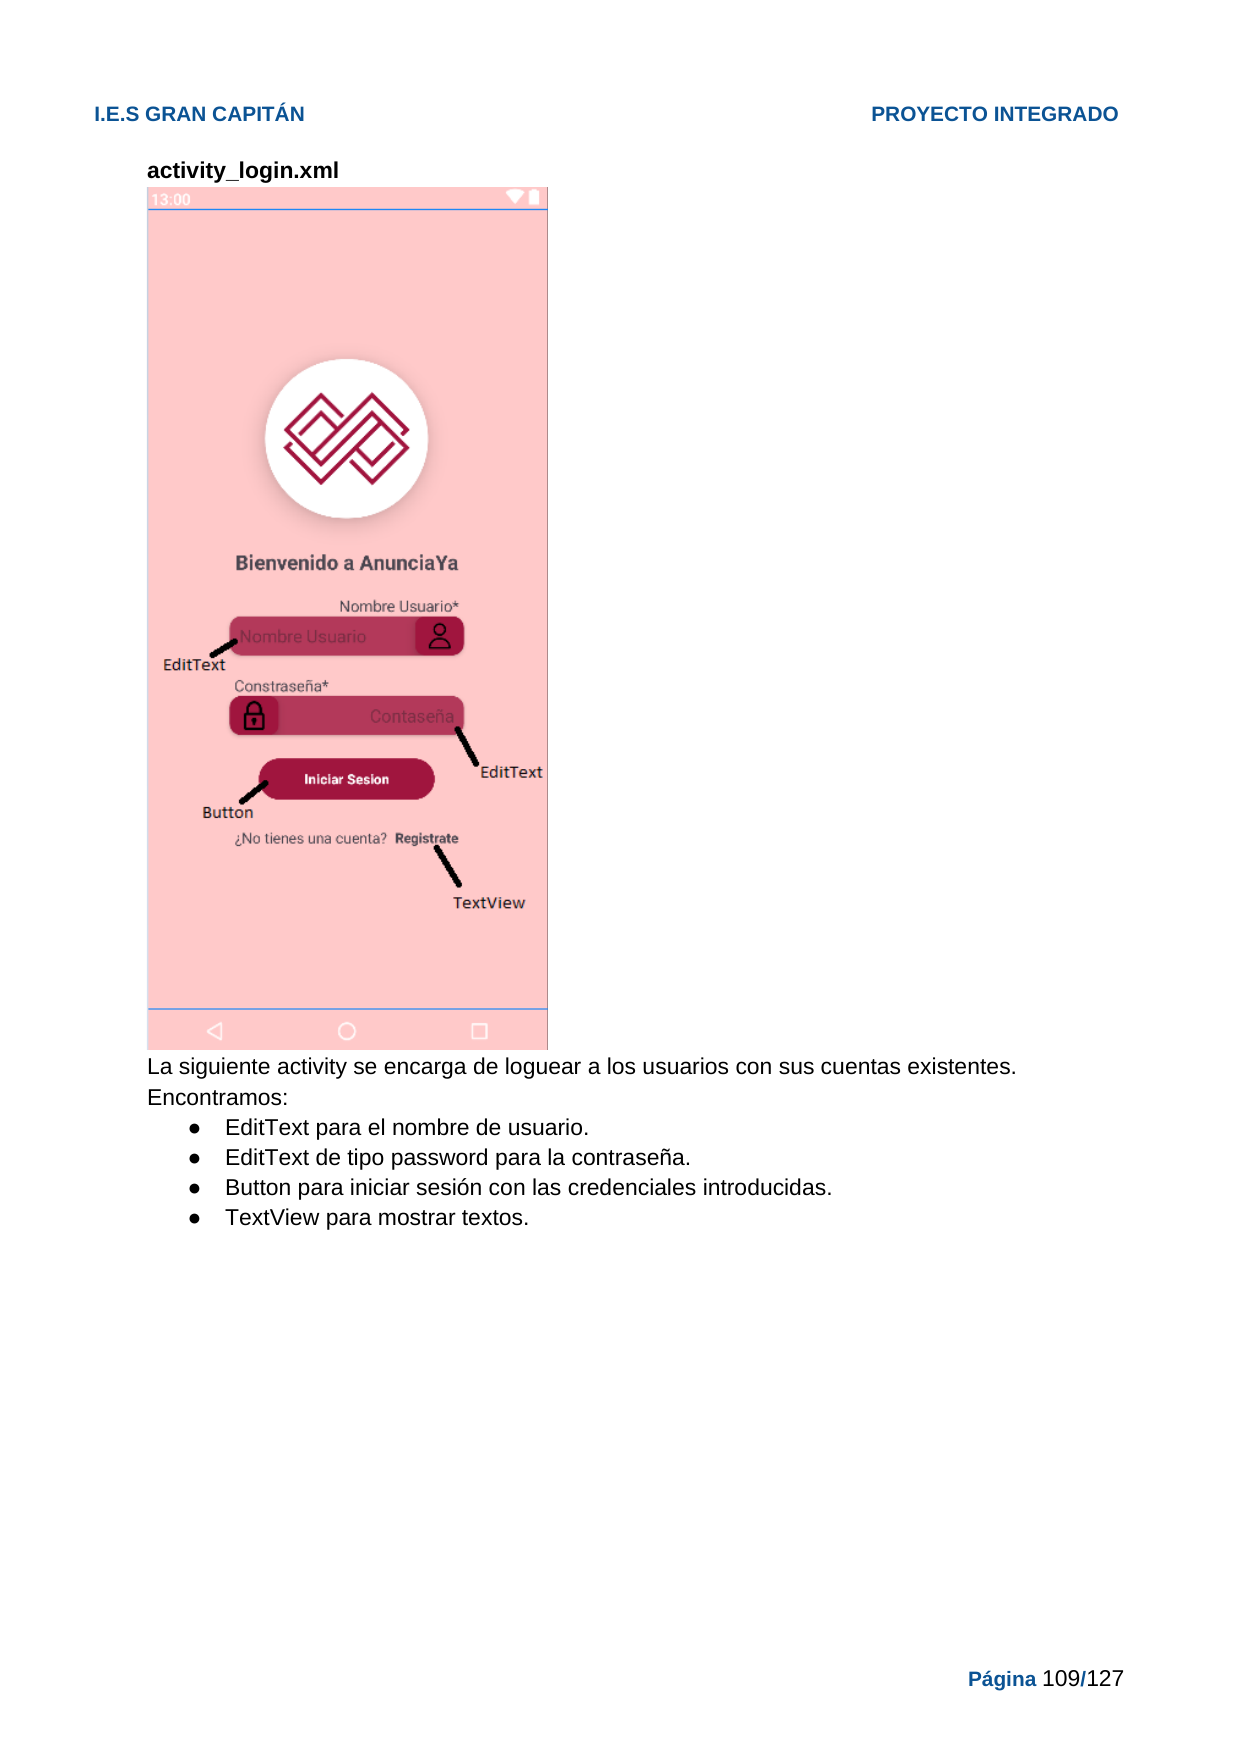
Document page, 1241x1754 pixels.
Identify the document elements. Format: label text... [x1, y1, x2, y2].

text Encontramos: [147, 1083, 1124, 1110]
picture [146, 187, 548, 1050]
text La siguiente activity se encarga de loguear a los usuarios con sus cuentas existentes. [147, 1053, 1124, 1079]
subtitle activity_login.xml [147, 157, 1124, 183]
list EditText de tipo password para la contraseña. [187, 1144, 1124, 1170]
list TextView para mostrar textos. [187, 1204, 1124, 1231]
list Button para iniciar sesión con las credenciales introducidas. [187, 1174, 1124, 1200]
list EditText para el nombre de usuario. [187, 1114, 1124, 1140]
